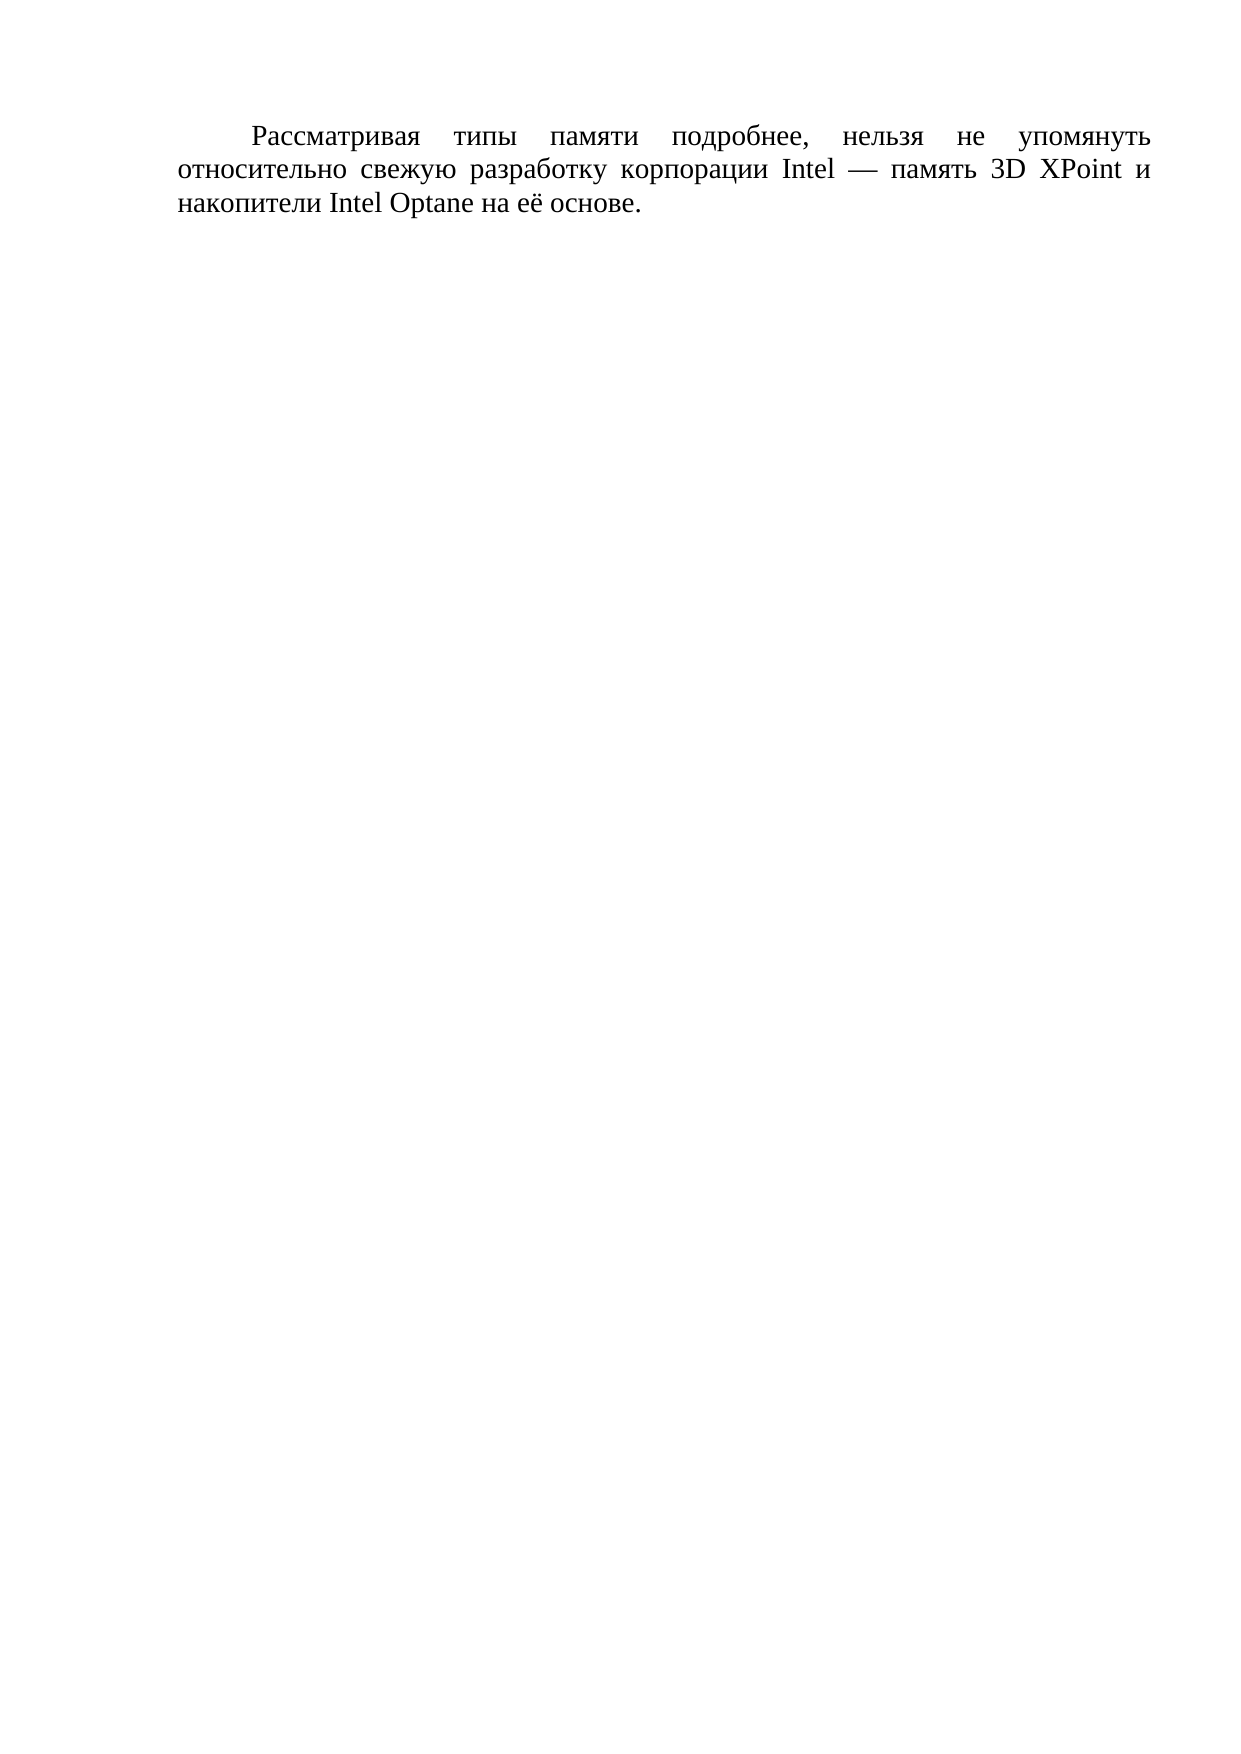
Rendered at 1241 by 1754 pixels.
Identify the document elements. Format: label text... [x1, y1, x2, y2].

text Рассматривая типы памяти подробнее, нельзя не упомянуть относительно свежую разработку корпорации Intel — память 3D XPoint и накопители Intel Optane на её основе. [177, 118, 1152, 219]
